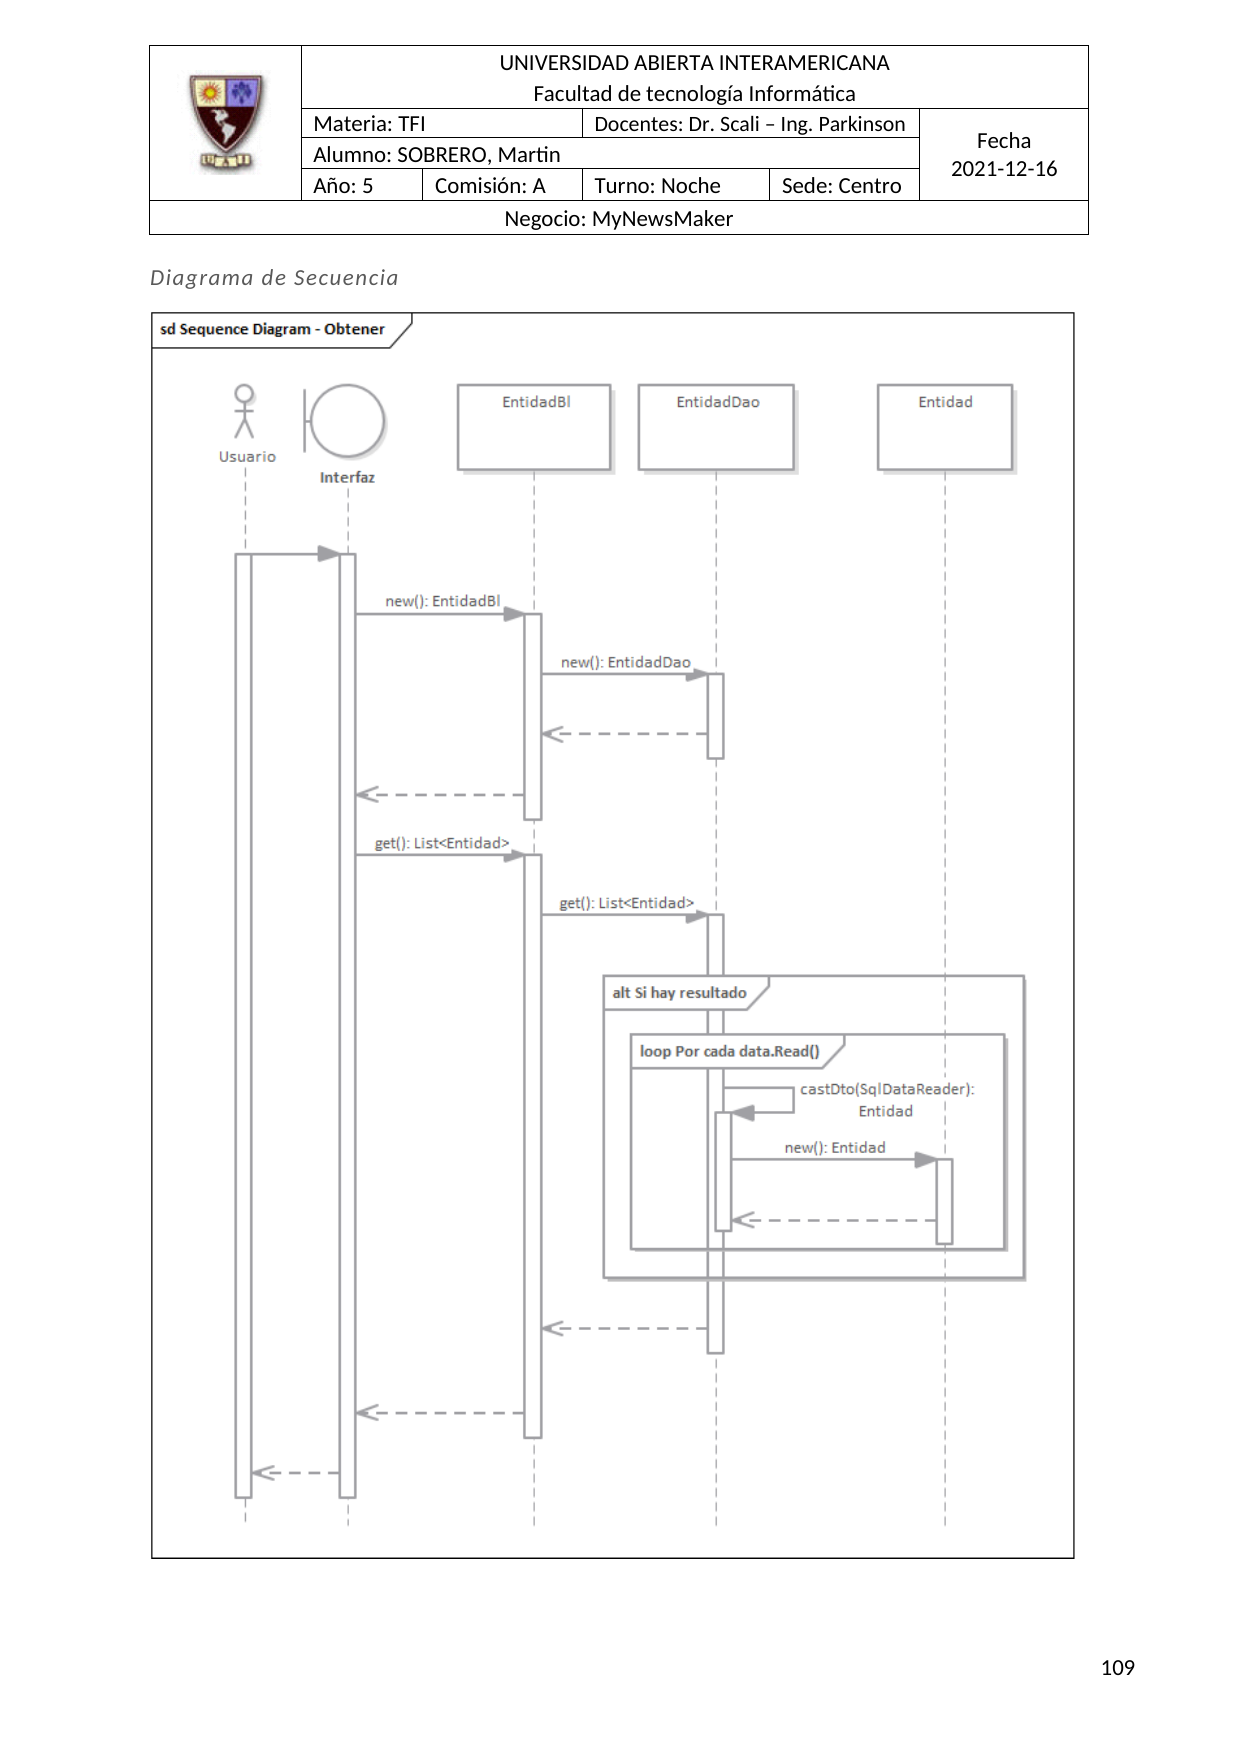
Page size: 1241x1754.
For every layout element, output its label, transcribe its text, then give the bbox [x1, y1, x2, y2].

picture [175, 67, 276, 180]
subtitle Diagrama de Secuencia [150, 263, 1135, 291]
picture [150, 311, 1076, 1559]
